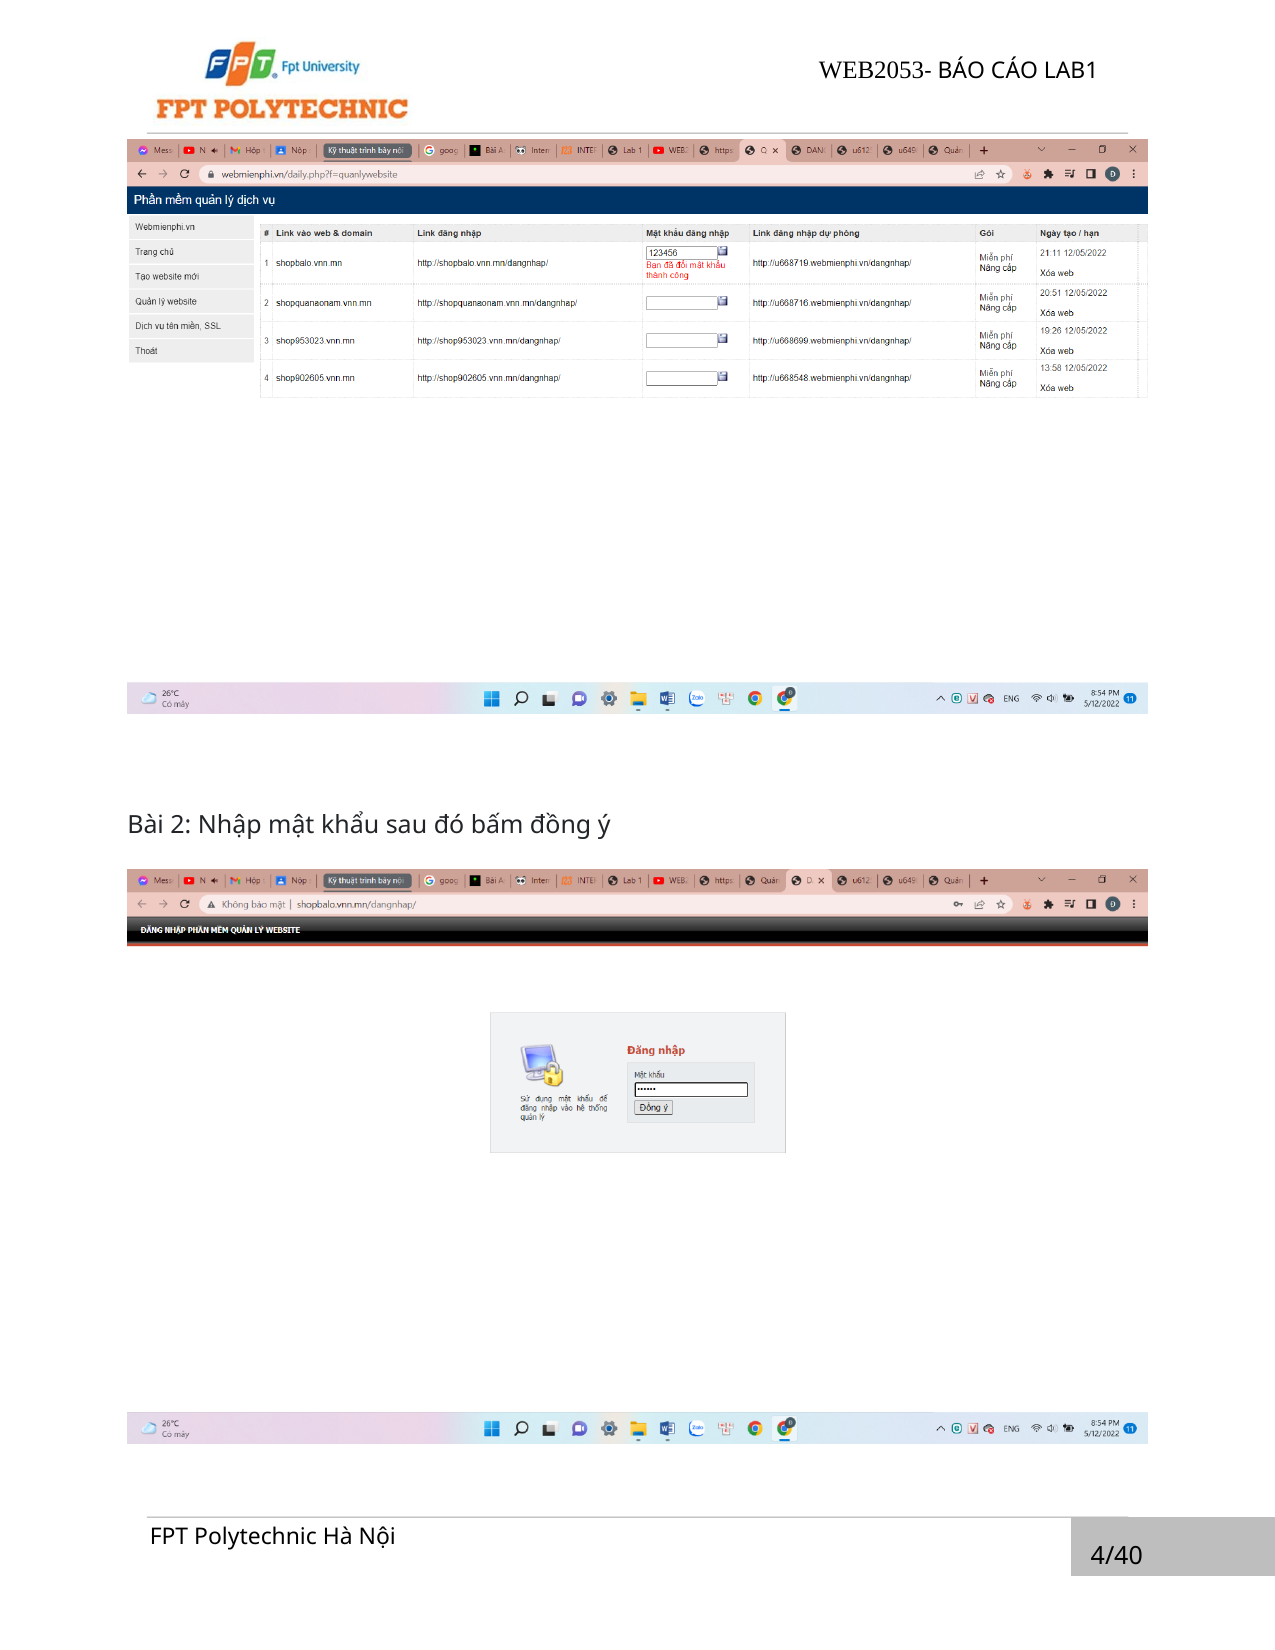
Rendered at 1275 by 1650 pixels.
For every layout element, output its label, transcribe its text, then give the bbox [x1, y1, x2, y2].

picture [127, 139, 1148, 714]
picture [1071, 1517, 1275, 1576]
picture [127, 869, 1148, 1444]
text Bài 2: Nhập mật khẩu sau đó bấm đồng ý [127, 806, 1148, 840]
picture [153, 37, 412, 126]
